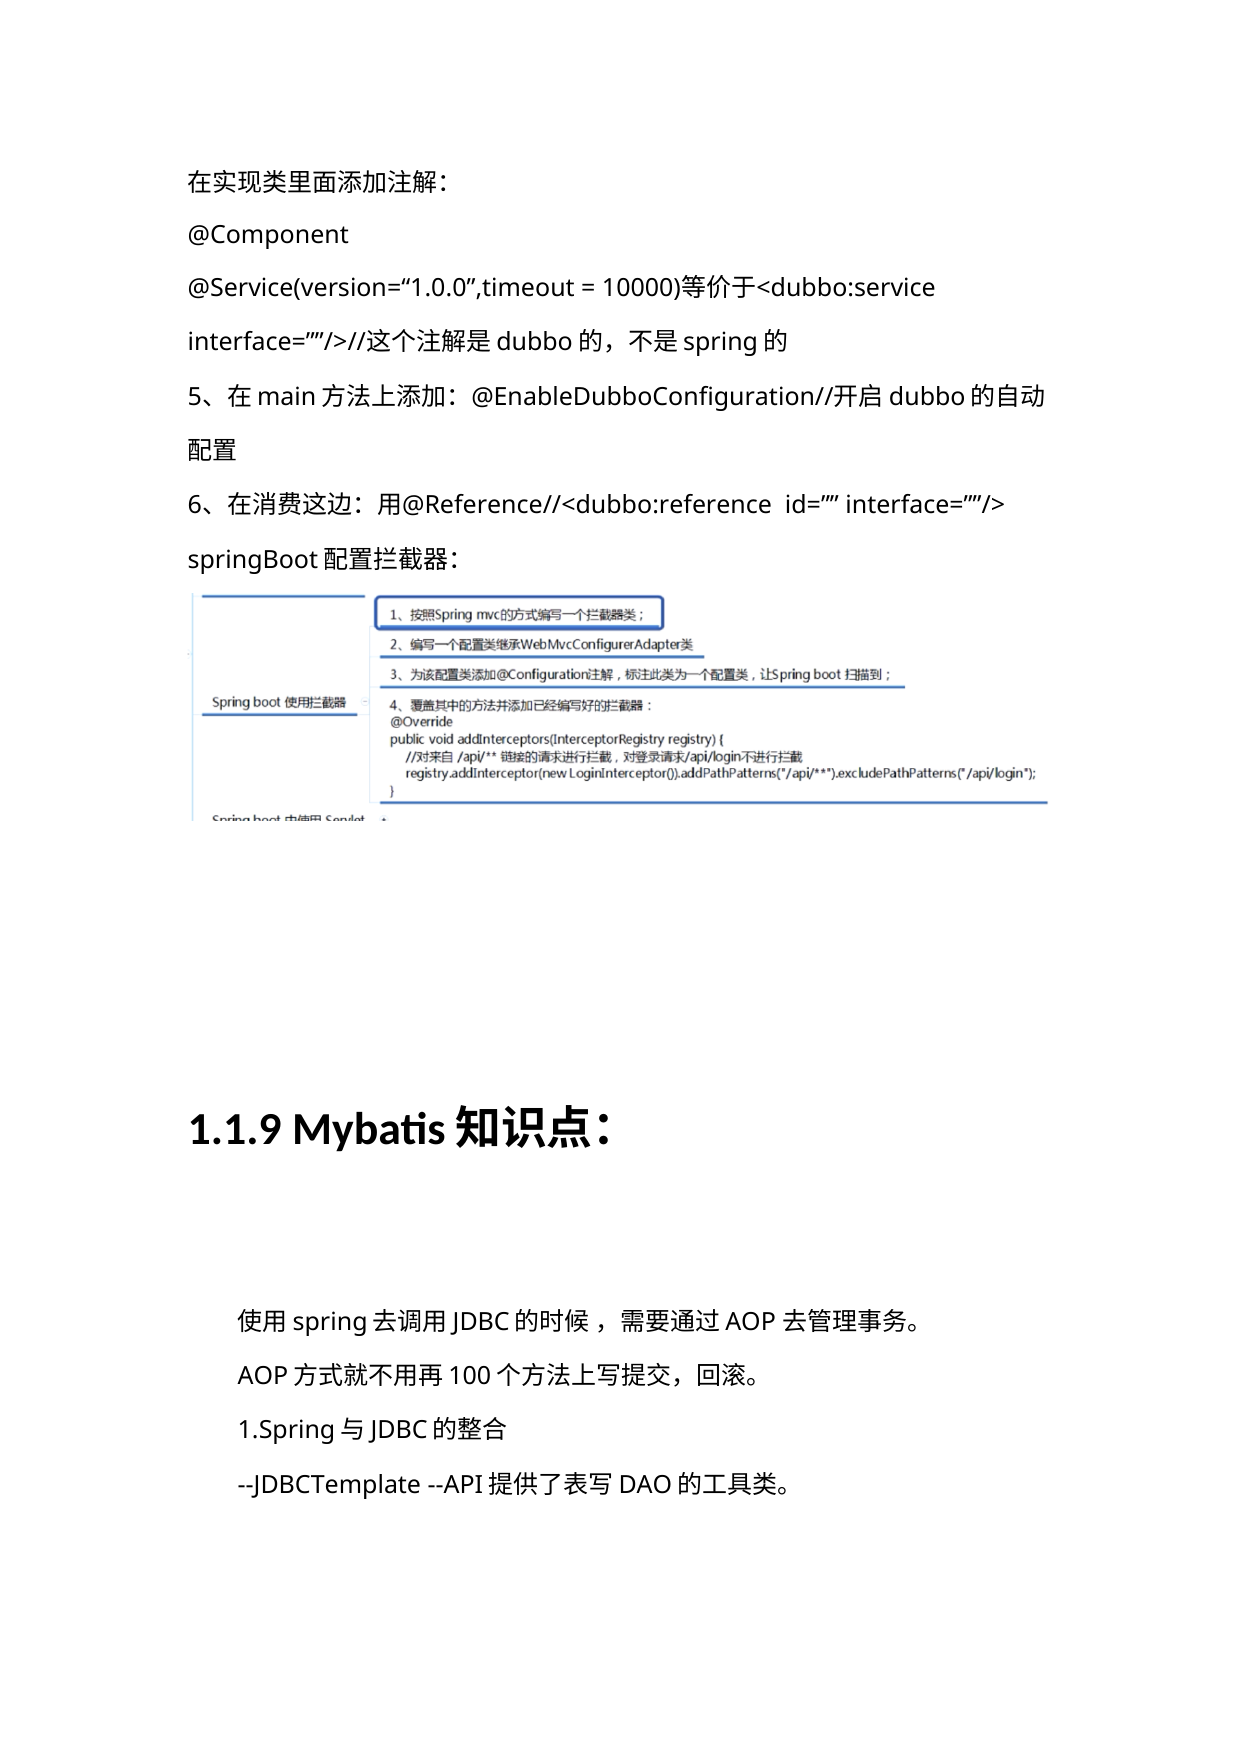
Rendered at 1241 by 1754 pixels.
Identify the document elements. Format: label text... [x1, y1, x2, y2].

text @Service(version=“1.0.0”,timeout = 10000)等价于<dubbo:service interface=””/>//这个注解是dubbo的，不是spring的 [187, 267, 1053, 358]
text --JDBCTemplate --API提供了表写DAO的工具类。 [187, 1464, 1053, 1500]
subtitle 1.1.9 Mybatis知识点： [187, 1076, 1053, 1173]
list Spring与JDBC的整合 [187, 1410, 1053, 1446]
text springBoot配置拦截器： [187, 539, 1053, 576]
text 使用spring去调用JDBC的时候 ，需要通过AOP 去管理事务。 [187, 1301, 1053, 1337]
text 6、在消费这边：用@Reference//<dubbo:reference id=”” interface=””/> [187, 485, 1053, 521]
text AOP方式就不用再100个方法上写提交，回滚。 [187, 1355, 1053, 1392]
text 5、在main方法上添加：@EnableDubboConfiguration//开启dubbo的自动配置 [187, 376, 1053, 467]
text @Component [187, 216, 1053, 250]
text 在实现类里面添加注解： [187, 162, 1053, 198]
picture [187, 593, 1053, 821]
